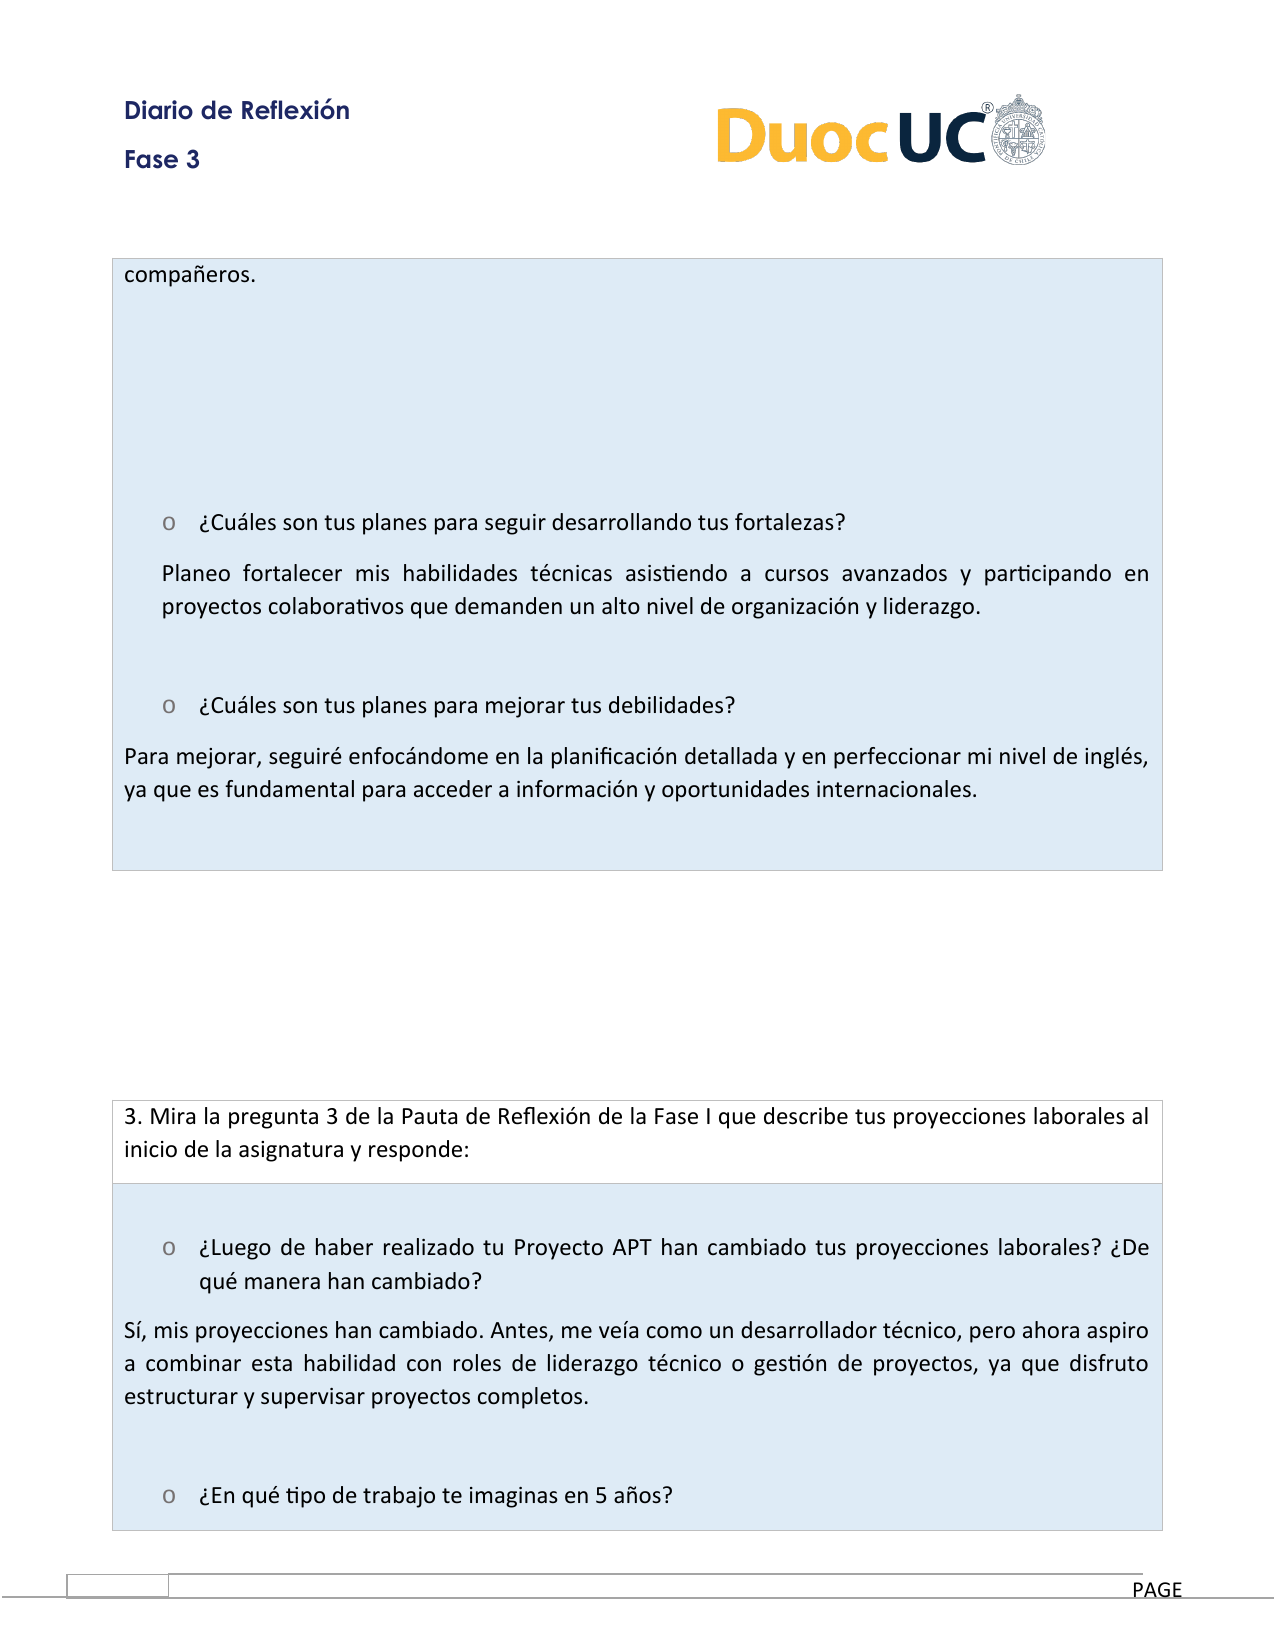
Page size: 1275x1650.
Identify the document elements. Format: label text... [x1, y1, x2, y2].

picture [717, 94, 1046, 165]
table_header 3. Mira la pregunta 3 de la Pauta de Reflexión de la Fase I que describe tus proyecciones laborales al inicio de la asignatura y responde: [113, 1101, 1162, 1183]
